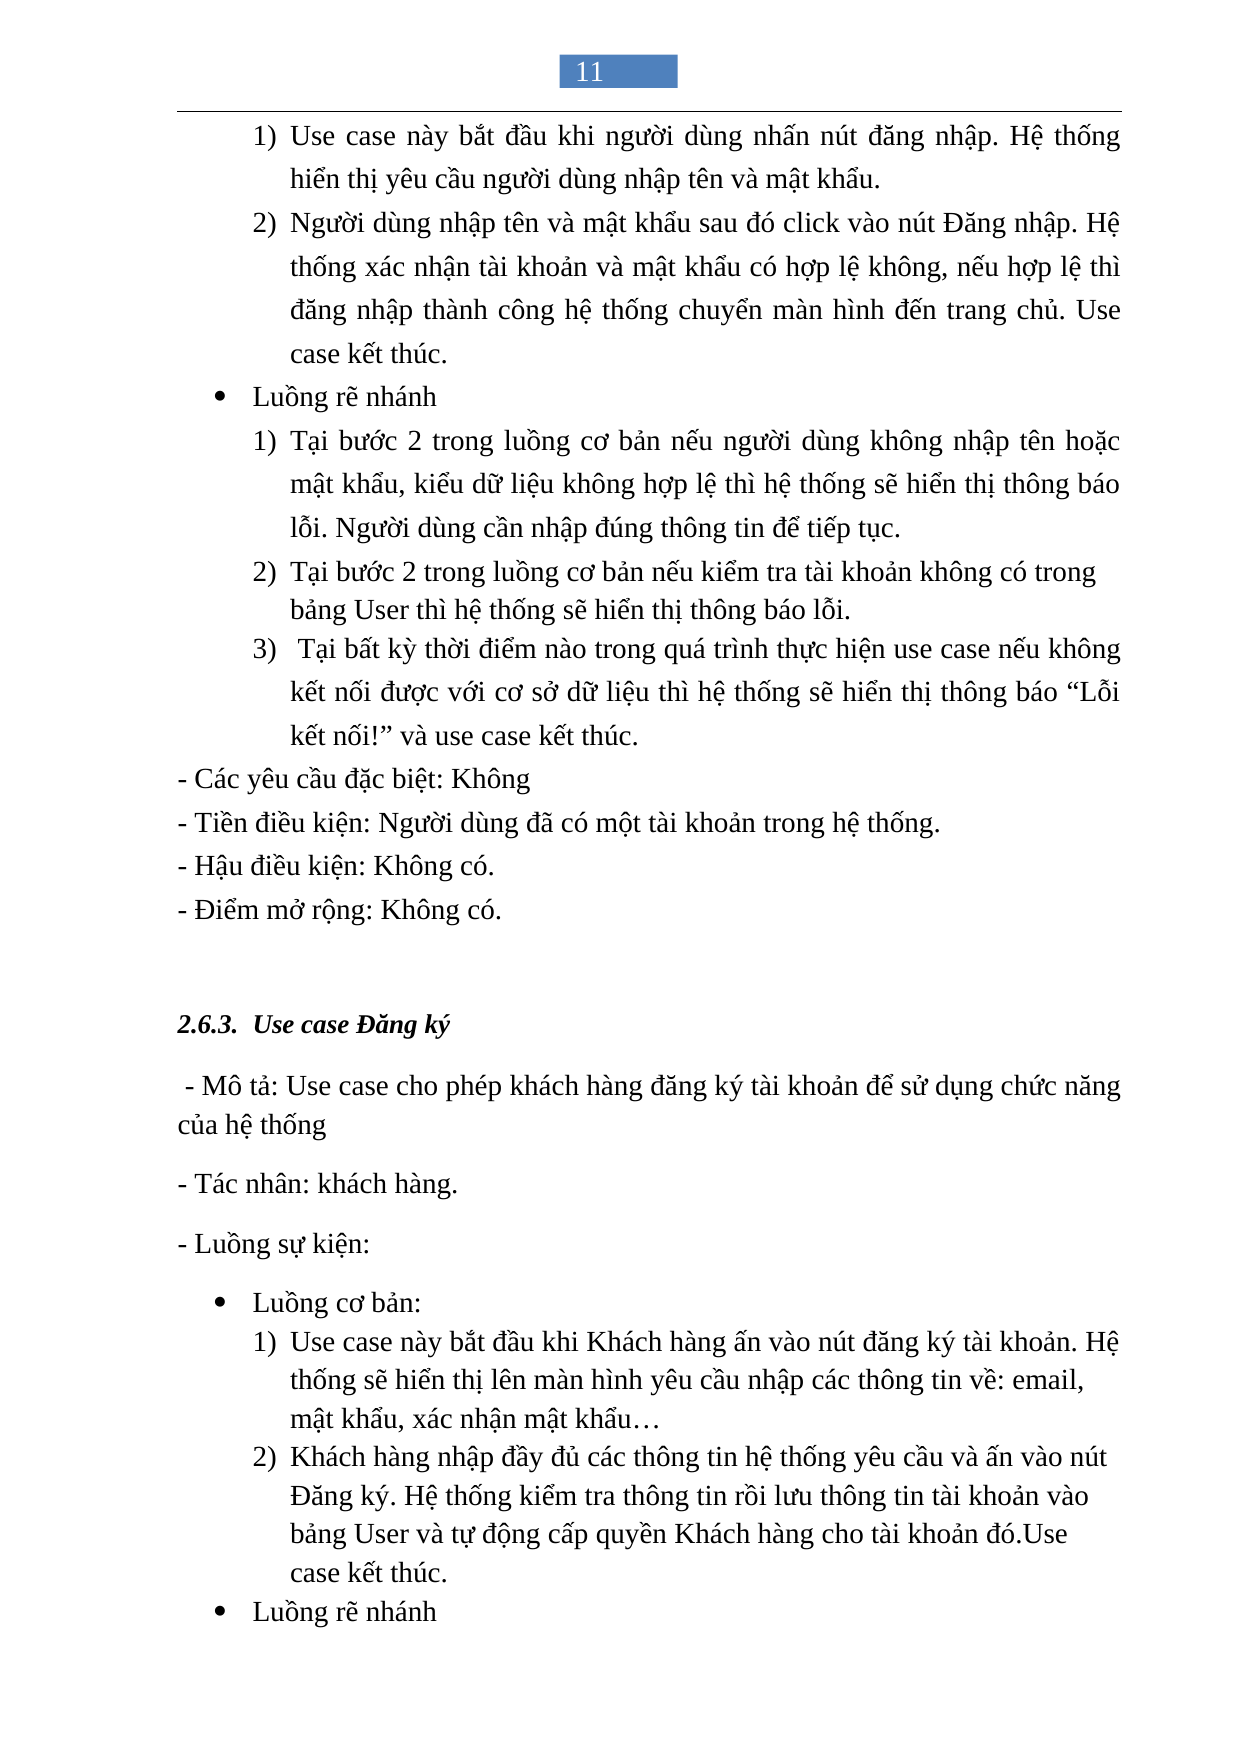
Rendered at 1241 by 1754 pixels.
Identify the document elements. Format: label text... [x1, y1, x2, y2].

text - Luồng sự kiện: [177, 1226, 1122, 1259]
subtitle Use case Đăng ký [177, 1008, 1122, 1039]
list Người dùng nhập tên và mật khẩu sau đó click vào nút Đăng nhập. Hệ thống xác nhận tài khoản và mật khẩu có hợp lệ không, nếu hợp lệ thì đăng nhập thành công hệ thống chuyển màn hình đến trang chủ. Use case kết thúc. [252, 205, 1122, 369]
list Luồng cơ bản: [215, 1285, 1122, 1319]
list Tại bước 2 trong luồng cơ bản nếu kiểm tra tài khoản không có trong bảng User thì hệ thống sẽ hiển thị thông báo lỗi. [252, 554, 1122, 626]
text - Điểm mở rộng: Không có. [177, 892, 1122, 926]
text - Các yêu cầu đặc biệt: Không [177, 761, 1122, 795]
text - Tiền điều kiện: Người dùng đã có một tài khoản trong hệ thống. [177, 805, 1122, 838]
list Luồng rẽ nhánh [215, 1594, 1122, 1627]
text - Tác nhân: khách hàng. [177, 1166, 1122, 1200]
list Luồng rẽ nhánh [215, 379, 1122, 413]
list Use case này bắt đầu khi Khách hàng ấn vào nút đăng ký tài khoản. Hệ thống sẽ hiển thị lên màn hình yêu cầu nhập các thông tin về: email, mật khẩu, xác nhận mật khẩu… [252, 1324, 1122, 1434]
list Tại bước 2 trong luồng cơ bản nếu người dùng không nhập tên hoặc mật khẩu, kiểu dữ liệu không hợp lệ thì hệ thống sẽ hiển thị thông báo lỗi. Người dùng cần nhập đúng thông tin để tiếp tục. [252, 423, 1122, 544]
list Tại bất kỳ thời điểm nào trong quá trình thực hiện use case nếu không kết nối được với cơ sở dữ liệu thì hệ thống sẽ hiển thị thông báo “Lỗi kết nối!” và use case kết thúc. [252, 631, 1122, 751]
list Khách hàng nhập đầy đủ các thông tin hệ thống yêu cầu và ấn vào nút Đăng ký. Hệ thống kiểm tra thông tin rồi lưu thông tin tài khoản vào bảng User và tự động cấp quyền Khách hàng cho tài khoản đó.Use case kết thúc. [252, 1439, 1122, 1589]
text - Hậu điều kiện: Không có. [177, 848, 1122, 882]
text - Mô tả: Use case cho phép khách hàng đăng ký tài khoản để sử dụng chức năng của hệ thống [177, 1068, 1122, 1141]
list Use case này bắt đầu khi người dùng nhấn nút đăng nhập. Hệ thống hiển thị yêu cầu người dùng nhập tên và mật khẩu. [252, 118, 1122, 195]
